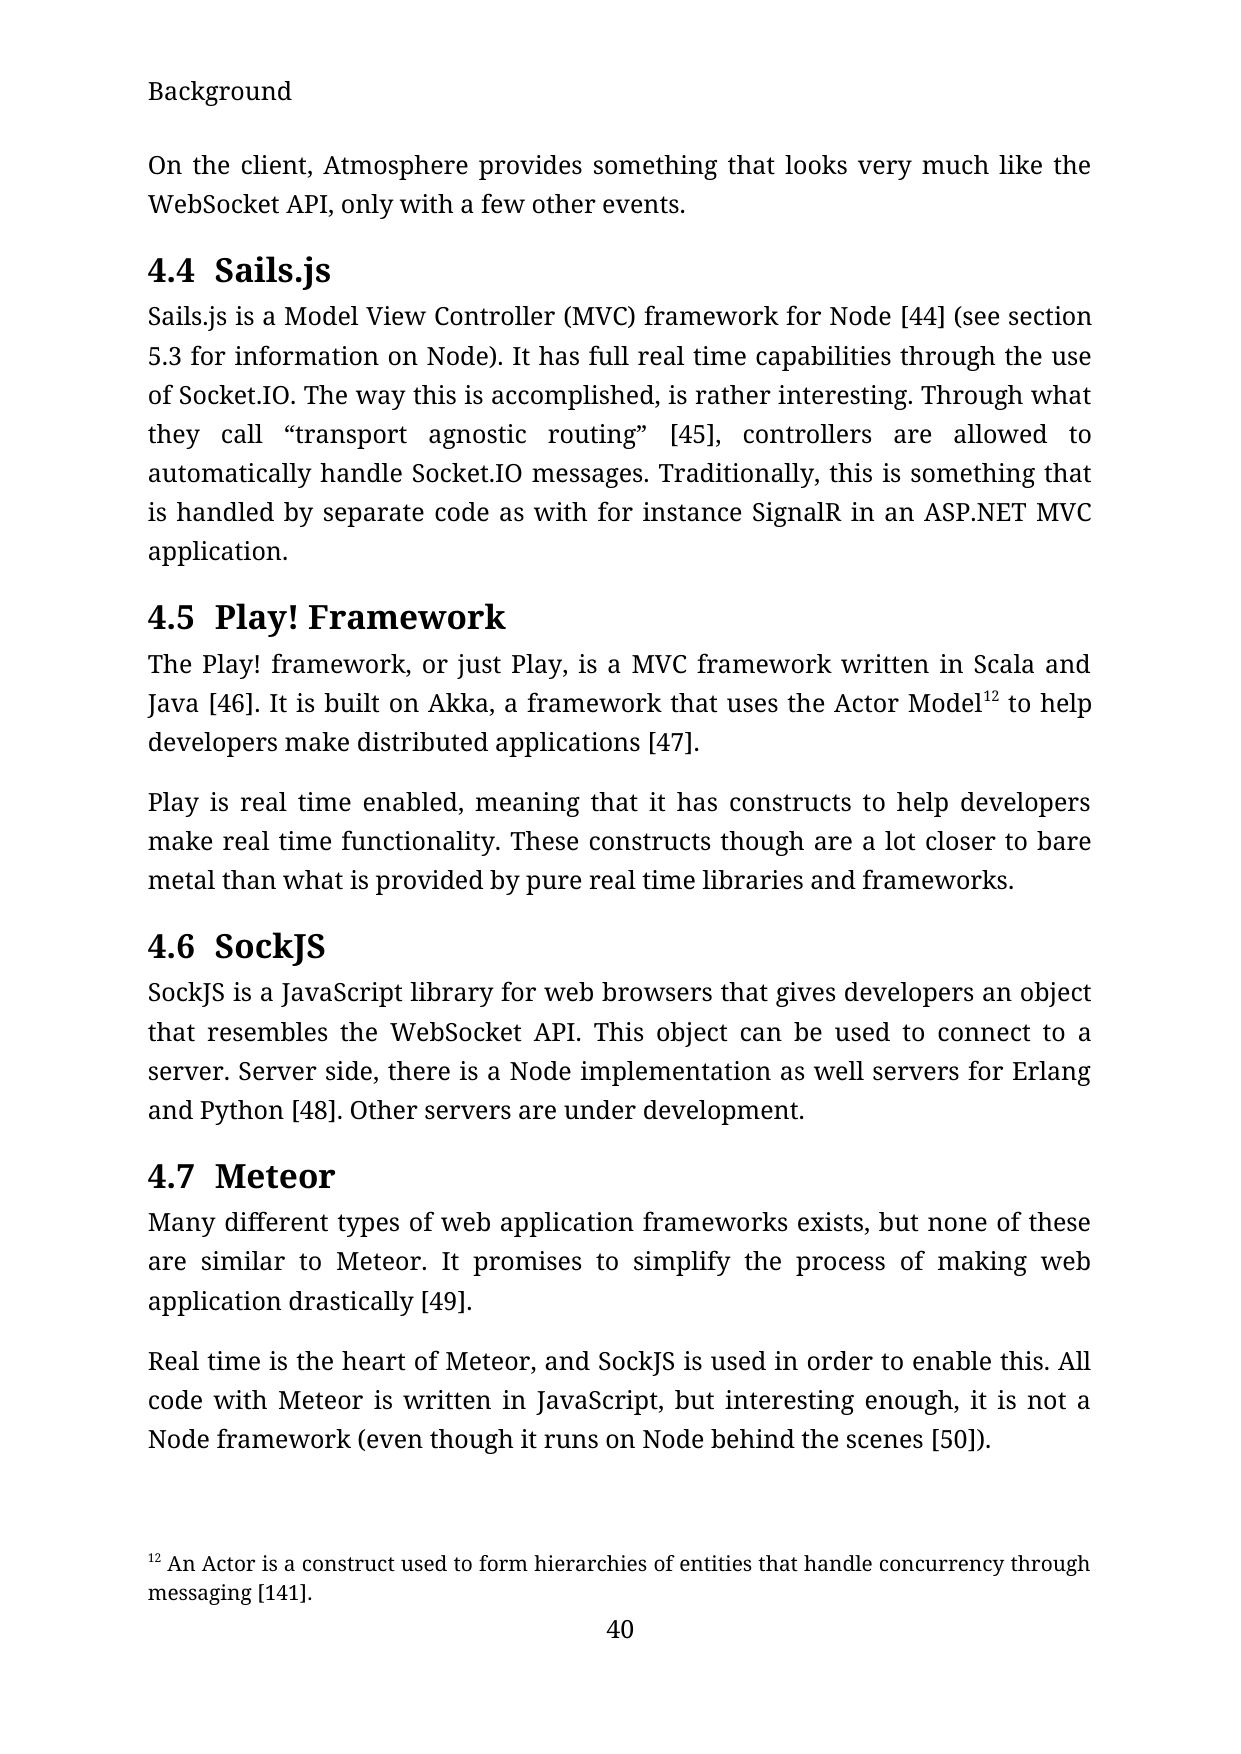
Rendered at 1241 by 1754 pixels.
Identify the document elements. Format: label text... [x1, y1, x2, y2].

text Sails.js is a Model View Controller (MVC) framework for Node [44] (see section 5.3 for information on Node). It has full real time capabilities through the use of Socket.IO. The way this is accomplished, is rather interesting. Through what they call “transport agnostic routing” [45], controllers are allowed to automatically handle Socket.IO messages. Traditionally, this is something that is handled by separate code as with for instance SignalR in an ASP.NET MVC application. [148, 299, 1092, 568]
subtitle Sails.js [148, 247, 1092, 292]
subtitle Meteor [148, 1153, 1092, 1198]
subtitle Play! Framework [148, 594, 1092, 639]
text The Play! framework, or just Play, is a MVC framework written in Scala and Java [46]. It is built on Akka, a framework that uses the Actor Model to help developers make distributed applications [47]. [148, 646, 1092, 759]
text Play is real time enabled, meaning that it has constructs to help developers make real time functionality. These constructs though are a lot closer to bare metal than what is provided by pure real time libraries and frameworks. [148, 784, 1092, 897]
text SockJS is a JavaScript library for web browsers that gives developers an object that resembles the WebSocket API. This object can be used to connect to a server. Server side, there is a Node implementation as well servers for Erlang and Python [48]. Other servers are under development. [148, 975, 1092, 1127]
text Many different types of web application frameworks exists, but none of these are similar to Meteor. It promises to simplify the process of making web application drastically [49]. [148, 1205, 1092, 1317]
text Real time is the heart of Meteor, and SockJS is used in order to enable this. All code with Meteor is written in JavaScript, but interesting enough, it is not a Node framework (even though it runs on Node behind the scenes [50]). [148, 1343, 1092, 1456]
subtitle SockJS [148, 923, 1092, 968]
text On the client, Atmosphere provides something that looks very much like the WebSocket API, only with a few other events. [148, 148, 1092, 221]
